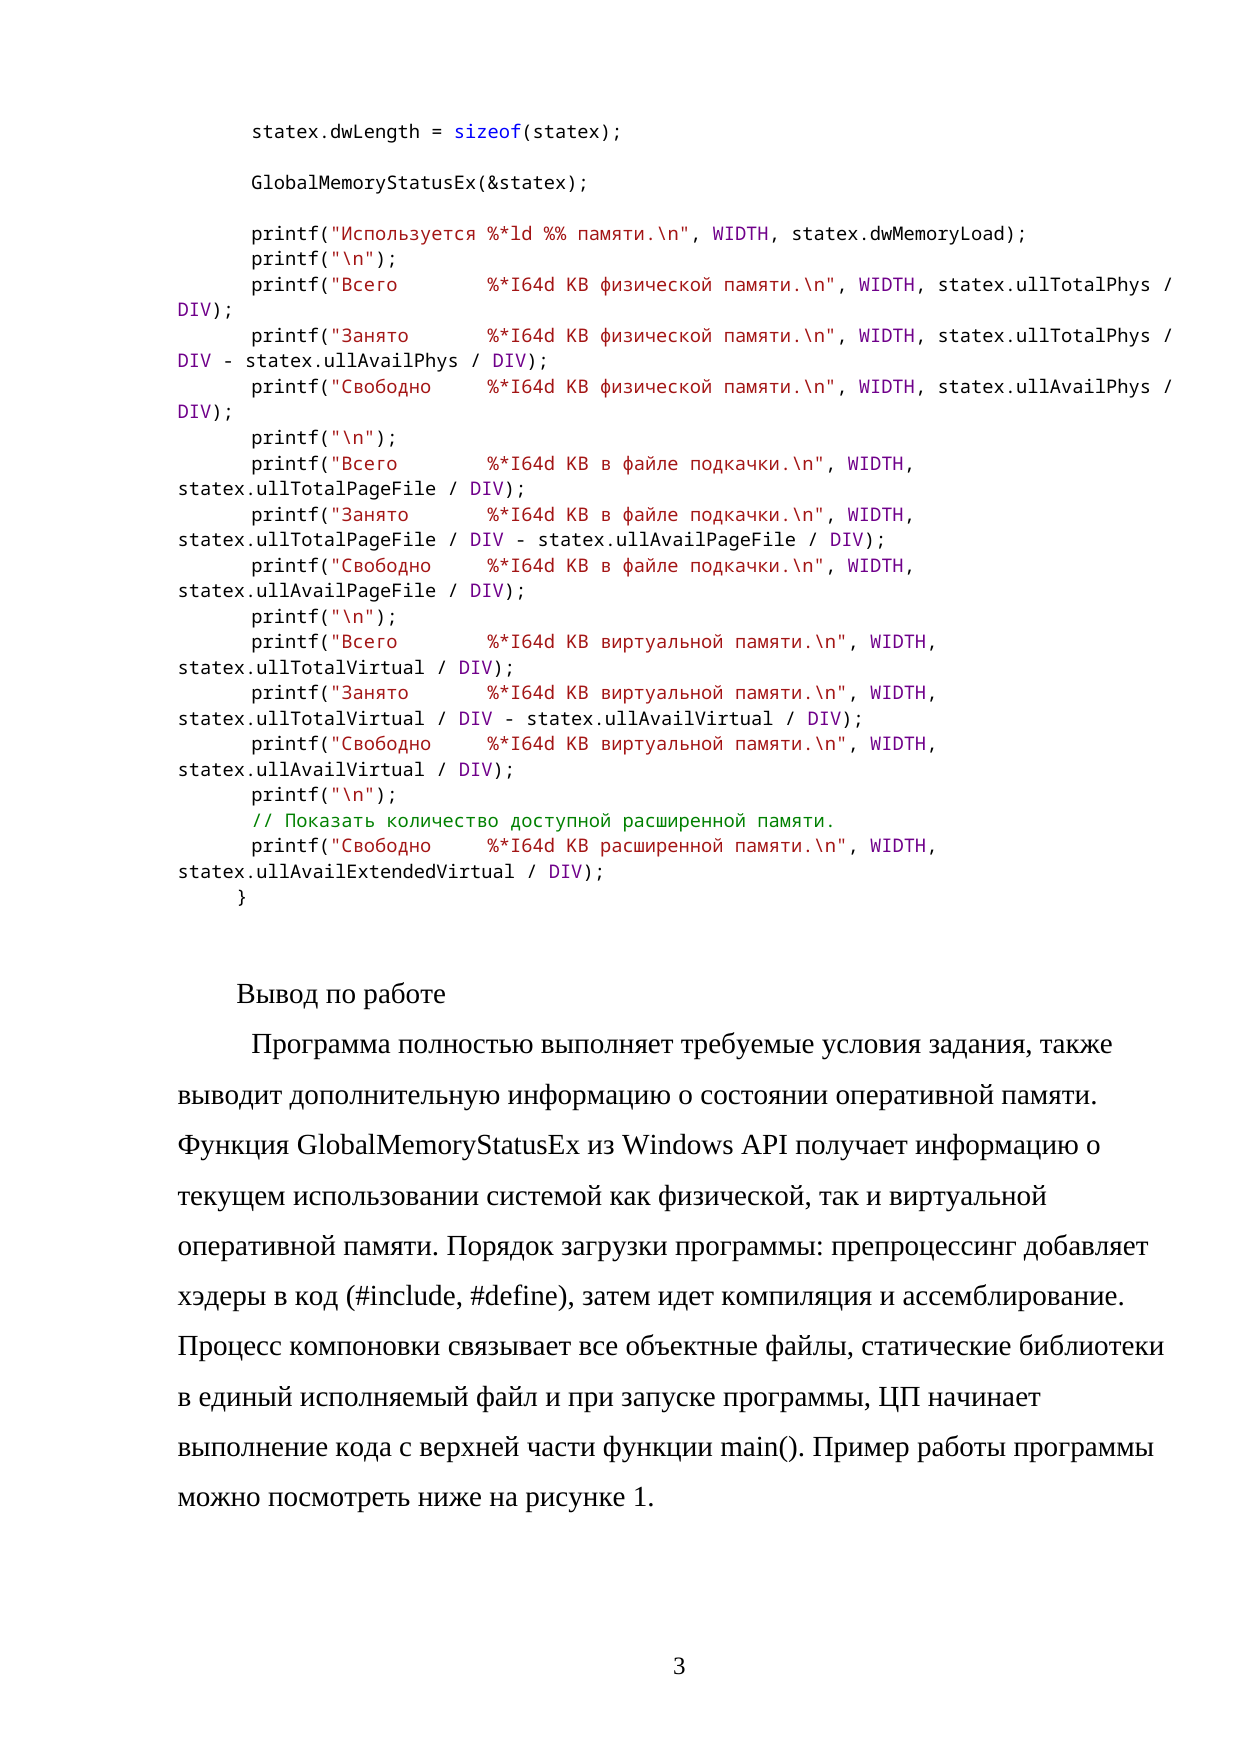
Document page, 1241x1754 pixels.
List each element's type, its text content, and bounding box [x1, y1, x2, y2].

text printf("Всего %*I64d KB виртуальной памяти.\n", WIDTH, statex.ullTotalVirtual / DIV); [177, 628, 1181, 679]
text printf("Свободно %*I64d KB физической памяти.\n", WIDTH, statex.ullAvailPhys / DIV); [177, 373, 1181, 424]
text printf("\n"); [177, 603, 1181, 628]
text printf("Свободно %*I64d KB виртуальной памяти.\n", WIDTH, statex.ullAvailVirtual / DIV); [177, 731, 1181, 782]
text printf("Используется %*ld %% памяти.\n", WIDTH, statex.dwMemoryLoad); [177, 220, 1181, 246]
text printf("Всего %*I64d KB в файле подкачки.\n", WIDTH, statex.ullTotalPageFile / DIV); [177, 450, 1181, 501]
text GlobalMemoryStatusEx(&statex); [177, 169, 1181, 195]
text printf("\n"); [177, 782, 1181, 807]
text printf("Свободно %*I64d KB в файле подкачки.\n", WIDTH, statex.ullAvailPageFile / DIV); [177, 552, 1181, 603]
text printf("Занято %*I64d KB физической памяти.\n", WIDTH, statex.ullTotalPhys / DIV - statex.ullAvailPhys / DIV); [177, 322, 1181, 373]
text // Показать количество доступной расширенной памяти. [177, 807, 1181, 833]
text statex.dwLength = sizeof(statex); [177, 118, 1181, 144]
text printf("\n"); [177, 246, 1181, 271]
text printf("Занято %*I64d KB в файле подкачки.\n", WIDTH, statex.ullTotalPageFile / DIV - statex.ullAvailPageFile / DIV); [177, 501, 1181, 552]
text } [177, 884, 1181, 959]
text printf("Всего %*I64d KB физической памяти.\n", WIDTH, statex.ullTotalPhys / DIV); [177, 271, 1181, 322]
text printf("\n"); [177, 424, 1181, 450]
text printf("Занято %*I64d KB виртуальной памяти.\n", WIDTH, statex.ullTotalVirtual / DIV - statex.ullAvailVirtual / DIV); [177, 679, 1181, 731]
text printf("Свободно %*I64d KB расширенной памяти.\n", WIDTH, statex.ullAvailExtendedVirtual / DIV); [177, 833, 1181, 884]
text Вывод по работе Программа полностью выполняет требуемые условия задания, также выводит дополнительную информацию о состоянии оперативной памяти. Функция GlobalMemoryStatusEx из Windows API получает информацию о текущем использовании системой как физической, так и виртуальной оперативной памяти. Порядок загрузки программы: препроцессинг добавляет хэдеры в код (#include, #define), затем идет компиляция и ассемблирование. Процесс компоновки связывает все объектные файлы, статические библиотеки в единый исполняемый файл и при запуске программы, ЦП начинает выполнение кода с верхней части функции main(). Пример работы программы можно посмотреть ниже на рисунке 1. [177, 976, 1181, 1513]
